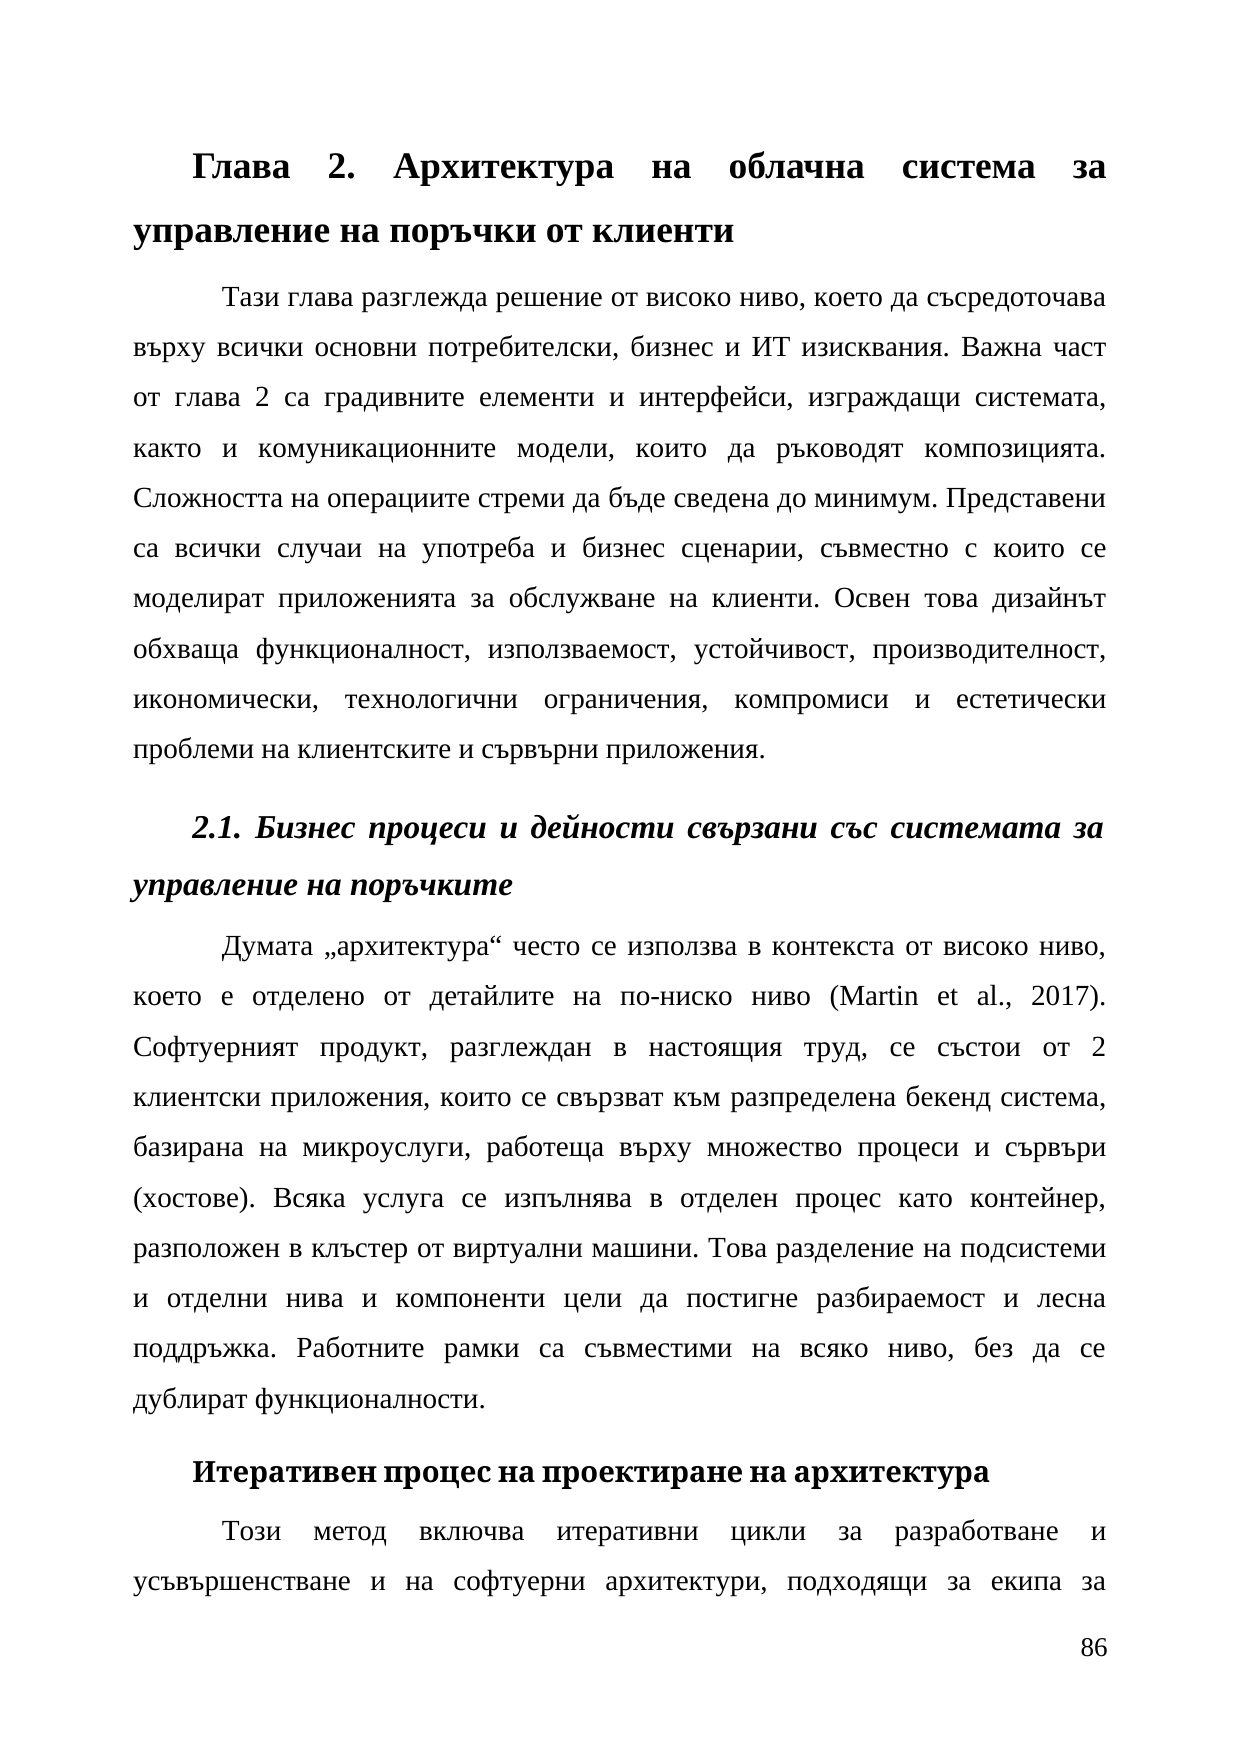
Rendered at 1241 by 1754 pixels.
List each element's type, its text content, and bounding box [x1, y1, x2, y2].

subtitle Глава 2. Архитектура на облачна система за управление на поръчки от клиенти [133, 143, 1107, 251]
subtitle Итеративен процес на проектиране на архитектура [133, 1456, 1107, 1490]
text Тази глава разглежда решение от високо ниво, което да съсредоточава върху всички основни потребителски, бизнес и ИТ изисквания. Важна част от глава 2 са градивните елементи и интерфейси, изграждащи системата, както и комуникационните модели, които да ръководят композицията. Сложността на операциите стреми да бъде сведена до минимум. Представени са всички случаи на употреба и бизнес сценарии, съвместно с които се моделират приложенията за обслужване на клиенти. Освен това дизайнът обхваща функционалност, използваемост, устойчивост, производителност, икономически, технологични ограничения, компромиси и естетически проблеми на клиентските и сървърни приложения. [133, 279, 1107, 765]
subtitle 2.1. Бизнес процеси и дейности свързани със системата за управление на поръчките [133, 807, 1107, 903]
text Думата „архитектура“ често се използва в контекста от високо ниво, което е отделено от детайлите на по-ниско ниво (Martin et al., 2017). Софтуерният продукт, разглеждан в настоящия труд, се състои от 2 клиентски приложения, които се свързват към разпределена бекенд система, базиранa на микроуслуги, работеща върху множество процеси и сървъри (хостове). Всяка услуга се изпълнява в отделен процес като контейнер, разположен в клъстер от виртуални машини. Това разделение на подсистеми и отделни нива и компоненти цели да постигне разбираемост и лесна поддръжка. Работните рамки са съвместими на всяко ниво, без да се дублират функционалности. [133, 928, 1107, 1414]
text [133, 1513, 1107, 1597]
